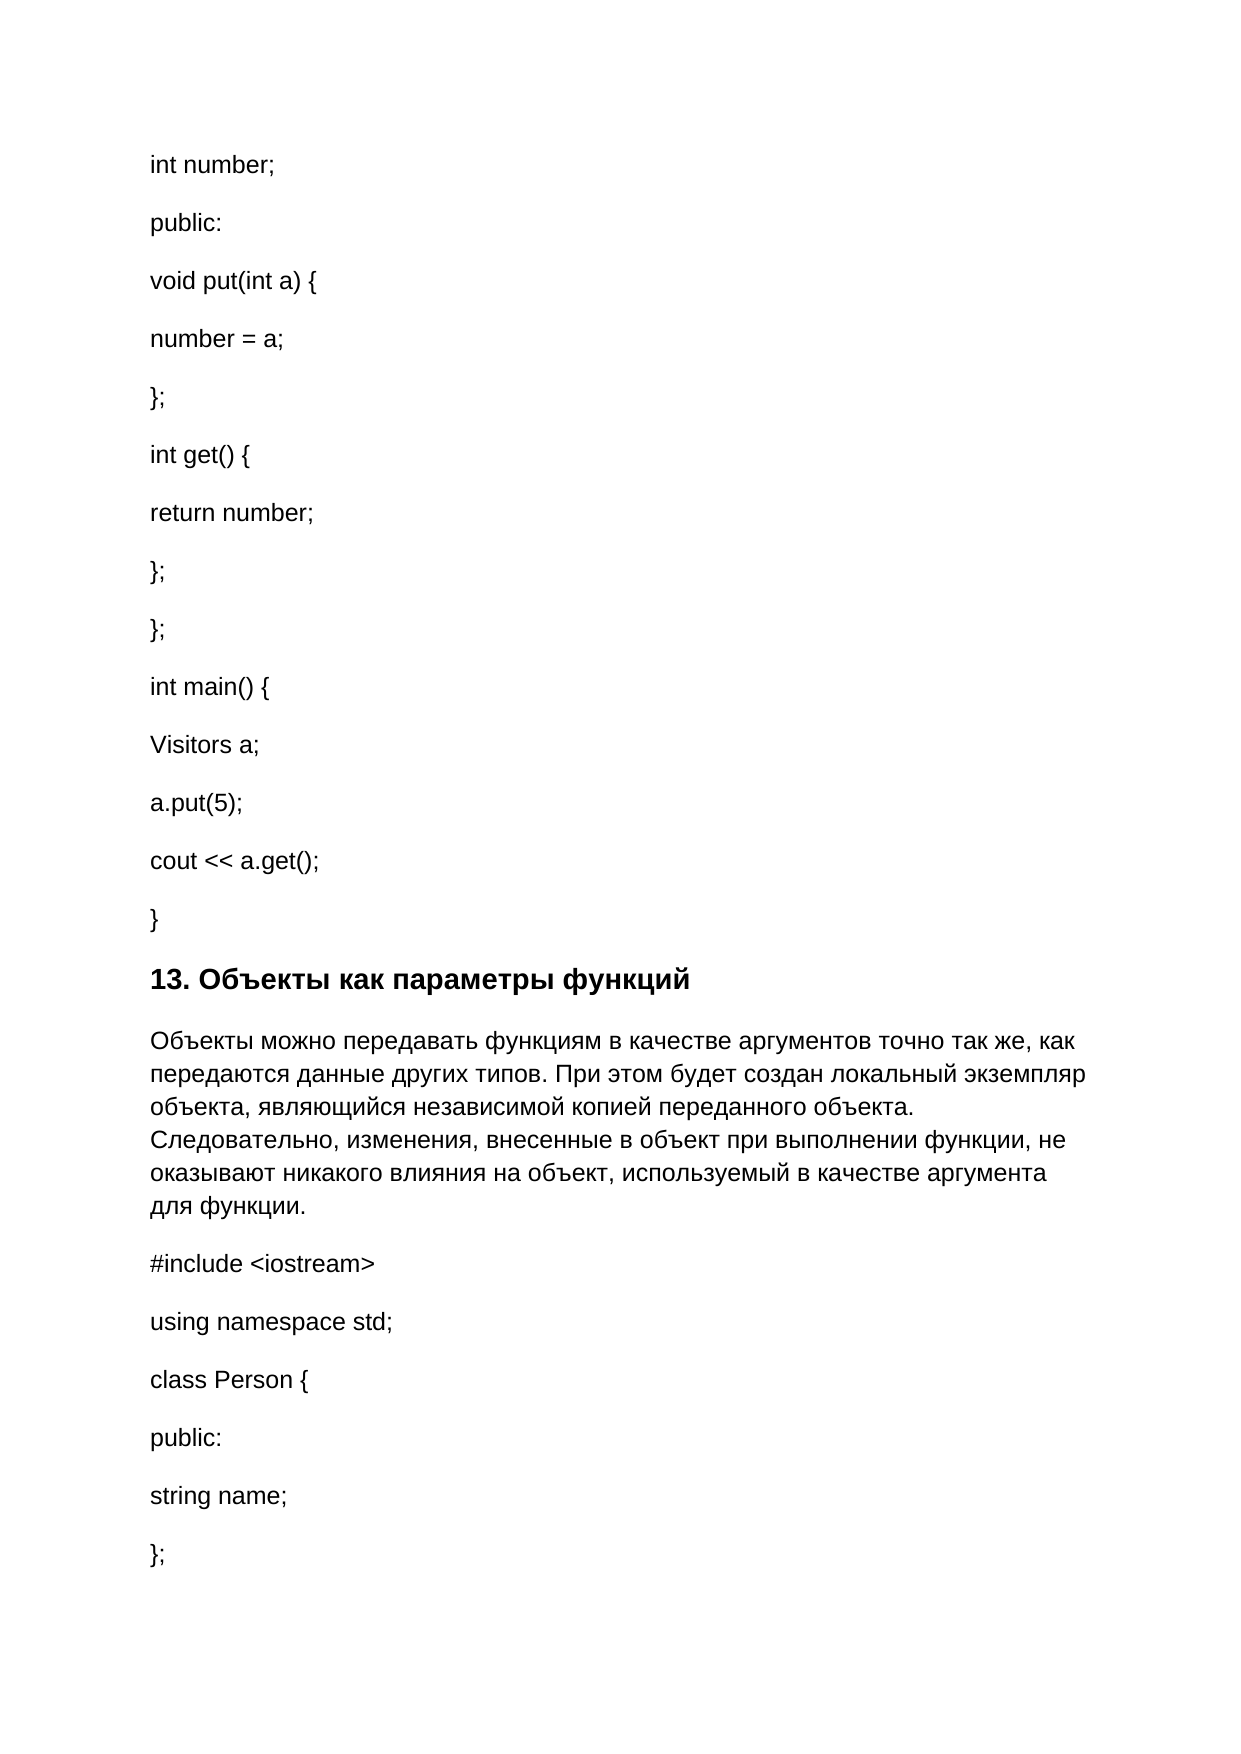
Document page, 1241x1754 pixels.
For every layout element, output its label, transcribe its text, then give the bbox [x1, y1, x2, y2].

text int number; [150, 150, 1090, 179]
text public: [150, 208, 1090, 237]
text }; [150, 556, 1090, 585]
text } [150, 904, 1090, 933]
text Visitors a; [150, 730, 1090, 759]
text 13. Объекты как параметры функций [150, 962, 1090, 996]
text }; [150, 1539, 1090, 1568]
text int get() { [150, 440, 1090, 469]
text void put(int a) { [150, 266, 1090, 295]
text }; [150, 382, 1090, 411]
text int main() { [150, 672, 1090, 701]
text return number; [150, 498, 1090, 527]
text number = a; [150, 324, 1090, 353]
text string name; [150, 1481, 1090, 1510]
text using namespace std; [150, 1307, 1090, 1336]
text a.put(5); [150, 788, 1090, 817]
text #include <iostream> [150, 1249, 1090, 1278]
text }; [150, 614, 1090, 643]
text cout << a.get(); [150, 846, 1090, 875]
text public: [150, 1423, 1090, 1452]
text Объекты можно передавать функциям в качестве аргументов точно так же, как передаются данные других типов. При этом будет создан локальный экземпляр объекта, являющийся независимой копией переданного объекта. Следовательно, изменения, внесенные в объект при выполнении функции, не оказывают никакого влияния на объект, используемый в качестве аргумента для функции. [150, 1026, 1090, 1220]
text class Person { [150, 1365, 1090, 1394]
